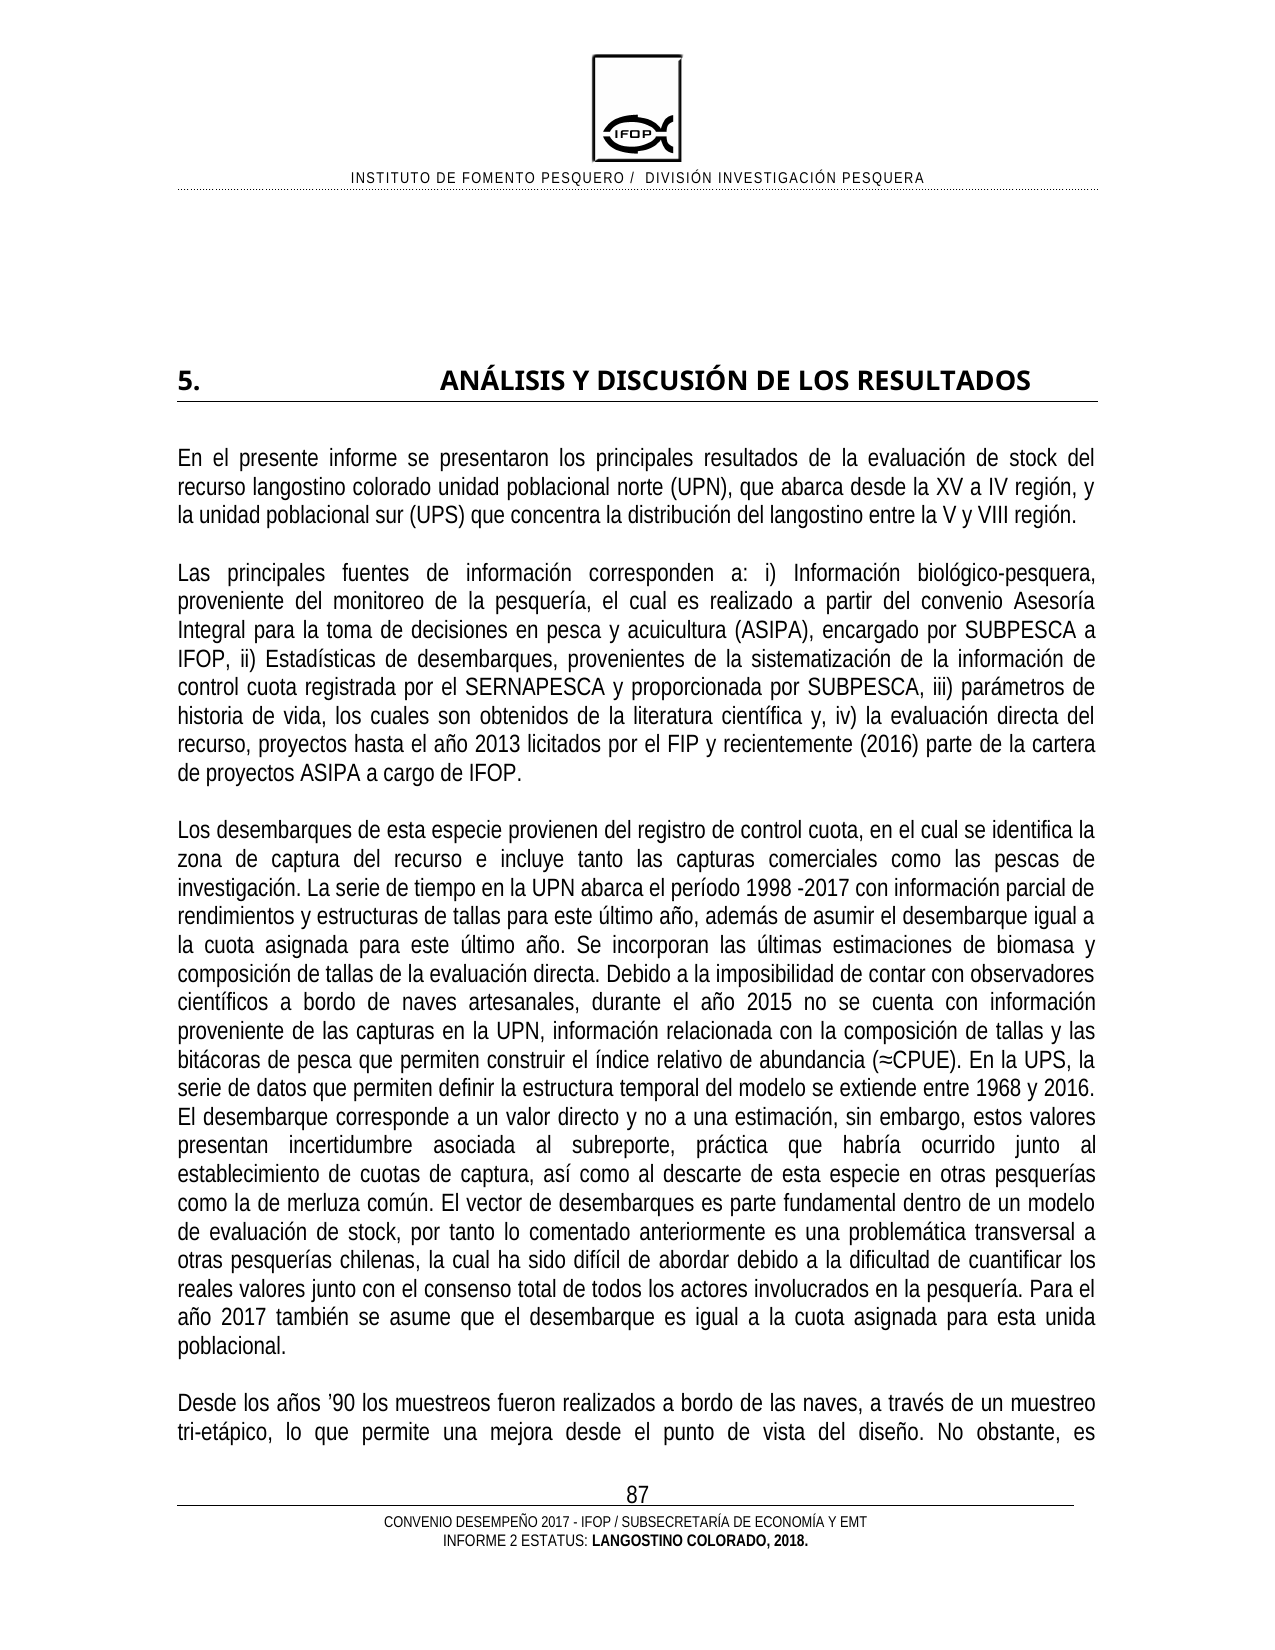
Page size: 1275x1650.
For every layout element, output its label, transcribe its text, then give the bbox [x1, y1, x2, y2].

text Las principales fuentes de información corresponden a: i) Información biológico-pesquera, proveniente del monitoreo de la pesquería, el cual es realizado a partir del convenio Asesoría Integral para la toma de decisiones en pesca y acuicultura (ASIPA), encargado por SUBPESCA a IFOP, ii) Estadísticas de desembarques, provenientes de la sistematización de la información de control cuota registrada por el SERNAPESCA y proporcionada por SUBPESCA, iii) parámetros de historia de vida, los cuales son obtenidos de la literatura científica y, iv) la evaluación directa del recurso, proyectos hasta el año 2013 licitados por el FIP y recientemente (2016) parte de la cartera de proyectos ASIPA a cargo de IFOP. [177, 558, 1098, 787]
text En el presente informe se presentaron los principales resultados de la evaluación de stock del recurso langostino colorado unidad poblacional norte (UPN), que abarca desde la XV a IV región, y la unidad poblacional sur (UPS) que concentra la distribución del langostino entre la V y VIII región. [177, 443, 1098, 529]
picture [591, 53, 684, 167]
list ANÁLISIS Y DISCUSIÓN DE LOS RESULTADOS [177, 362, 1098, 401]
text Los desembarques de esta especie provienen del registro de control cuota, en el cual se identifica la zona de captura del recurso e incluye tanto las capturas comerciales como las pescas de investigación. La serie de tiempo en la UPN abarca el período 1998 -2017 con información parcial de rendimientos y estructuras de tallas para este último año, además de asumir el desembarque igual a la cuota asignada para este último año. Se incorporan las últimas estimaciones de biomasa y composición de tallas de la evaluación directa. Debido a la imposibilidad de contar con observadores científicos a bordo de naves artesanales, durante el año 2015 no se cuenta con información proveniente de las capturas en la UPN, información relacionada con la composición de tallas y las bitácoras de pesca que permiten construir el índice relativo de abundancia (≈CPUE). En la UPS, la serie de datos que permiten definir la estructura temporal del modelo se extiende entre 1968 y 2016. El desembarque corresponde a un valor directo y no a una estimación, sin embargo, estos valores presentan incertidumbre asociada al subreporte, práctica que habría ocurrido junto al establecimiento de cuotas de captura, así como al descarte de esta especie en otras pesquerías como la de merluza común. El vector de desembarques es parte fundamental dentro de un modelo de evaluación de stock, por tanto lo comentado anteriormente es una problemática transversal a otras pesquerías chilenas, la cual ha sido difícil de abordar debido a la dificultad de cuantificar los reales valores junto con el consenso total de todos los actores involucrados en la pesquería. Para el año 2017 también se asume que el desembarque es igual a la cuota asignada para esta unida poblacional. [177, 815, 1098, 1360]
